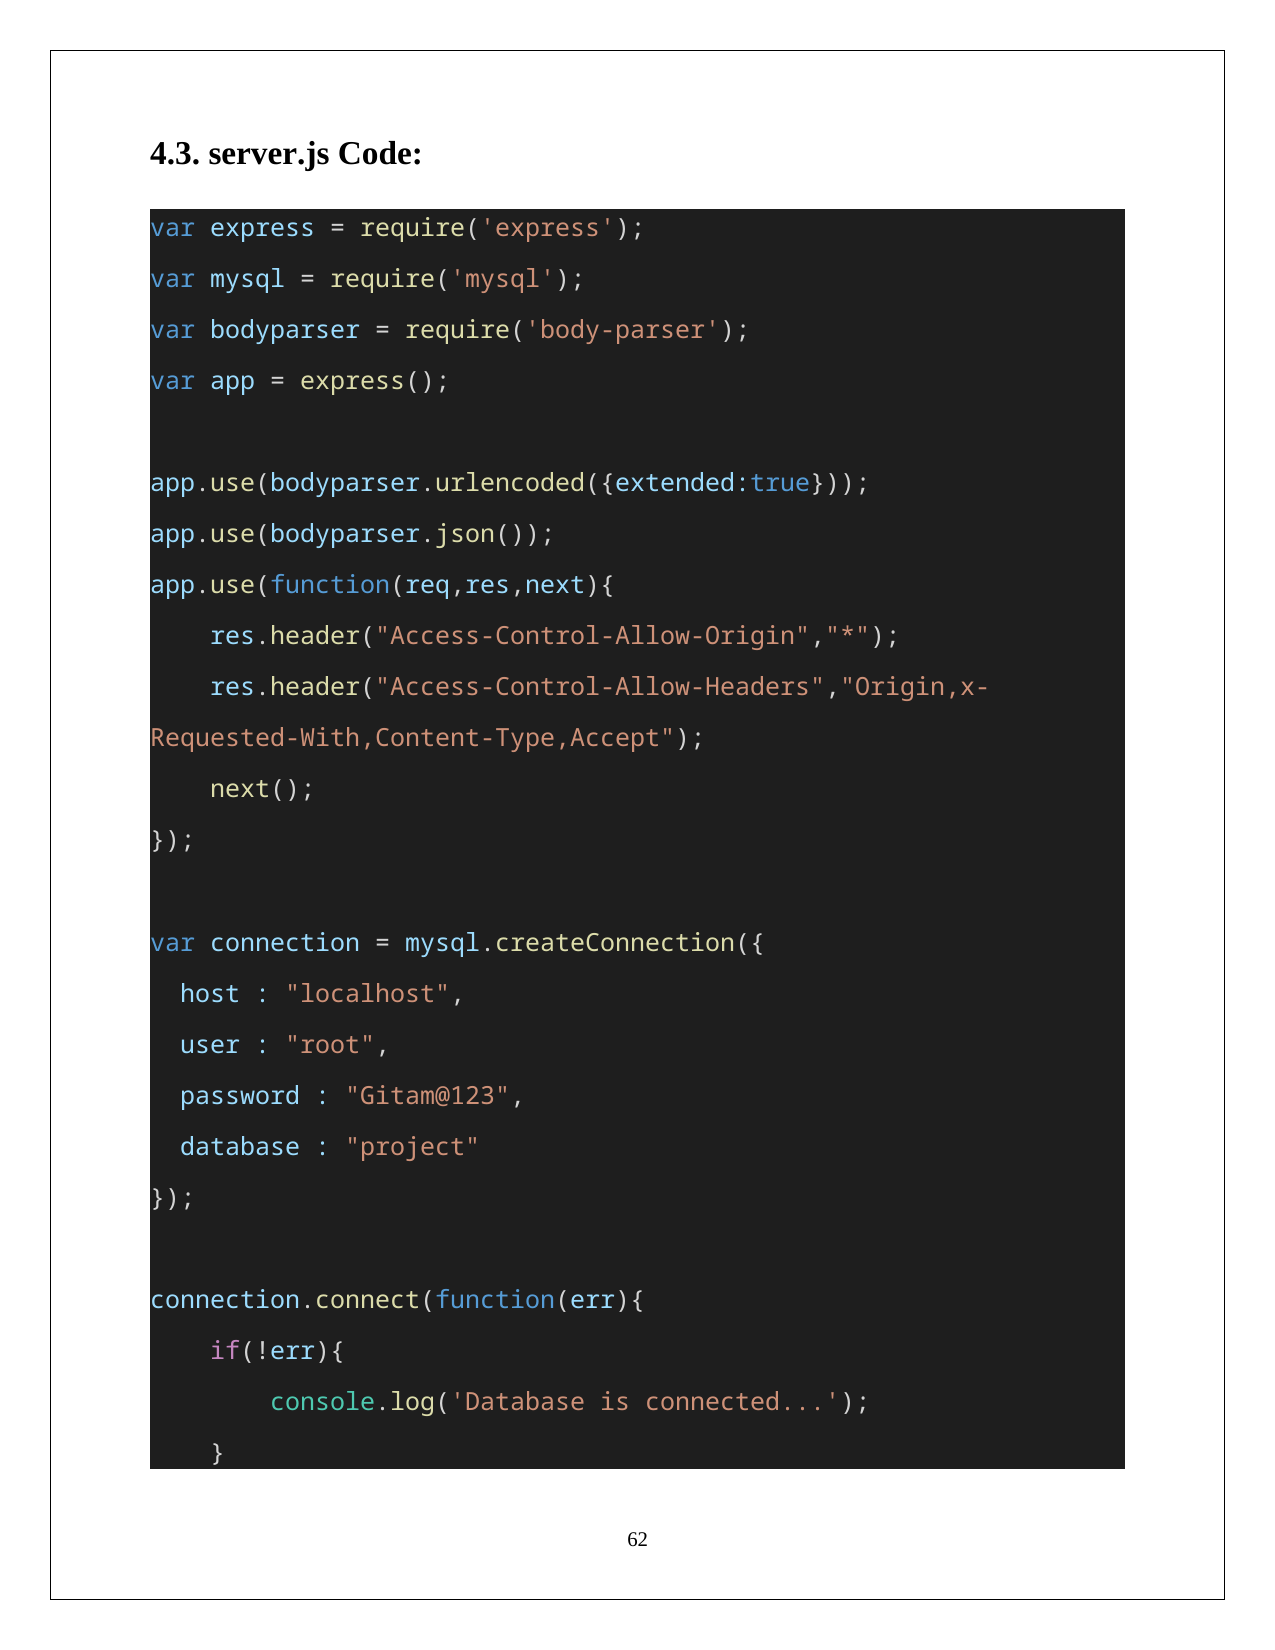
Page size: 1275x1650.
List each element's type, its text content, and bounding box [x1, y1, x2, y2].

text user : "root", [150, 1026, 1125, 1060]
text 4.3. server.js Code: [150, 133, 1125, 171]
text var express = require('express'); [150, 209, 1125, 244]
text database : "project" [150, 1128, 1125, 1162]
text res.header("Access-Control-Allow-Origin","*"); [150, 618, 1125, 652]
text app.use(bodyparser.json()); [150, 516, 1125, 550]
text }); [150, 822, 1125, 856]
text var app = express(); [150, 363, 1125, 397]
text if(!err){ [150, 1332, 1125, 1367]
text var bodyparser = require('body-parser'); [150, 312, 1125, 346]
text host : "localhost", [150, 975, 1125, 1009]
text console.log('Database is connected...'); [150, 1383, 1125, 1418]
text }); [150, 1179, 1125, 1213]
text password : "Gitam@123", [150, 1077, 1125, 1111]
text connection.connect(function(err){ [150, 1281, 1125, 1316]
text app.use(function(req,res,next){ [150, 567, 1125, 601]
text var mysql = require('mysql'); [150, 261, 1125, 295]
text app.use(bodyparser.urlencoded({extended:true})); [150, 465, 1125, 499]
text } [150, 1434, 1125, 1469]
text var connection = mysql.createConnection({ [150, 924, 1125, 958]
text res.header("Access-Control-Allow-Headers","Origin,x-Requested-With,Content-Type,Accept"); [150, 669, 1125, 754]
text next(); [150, 771, 1125, 805]
